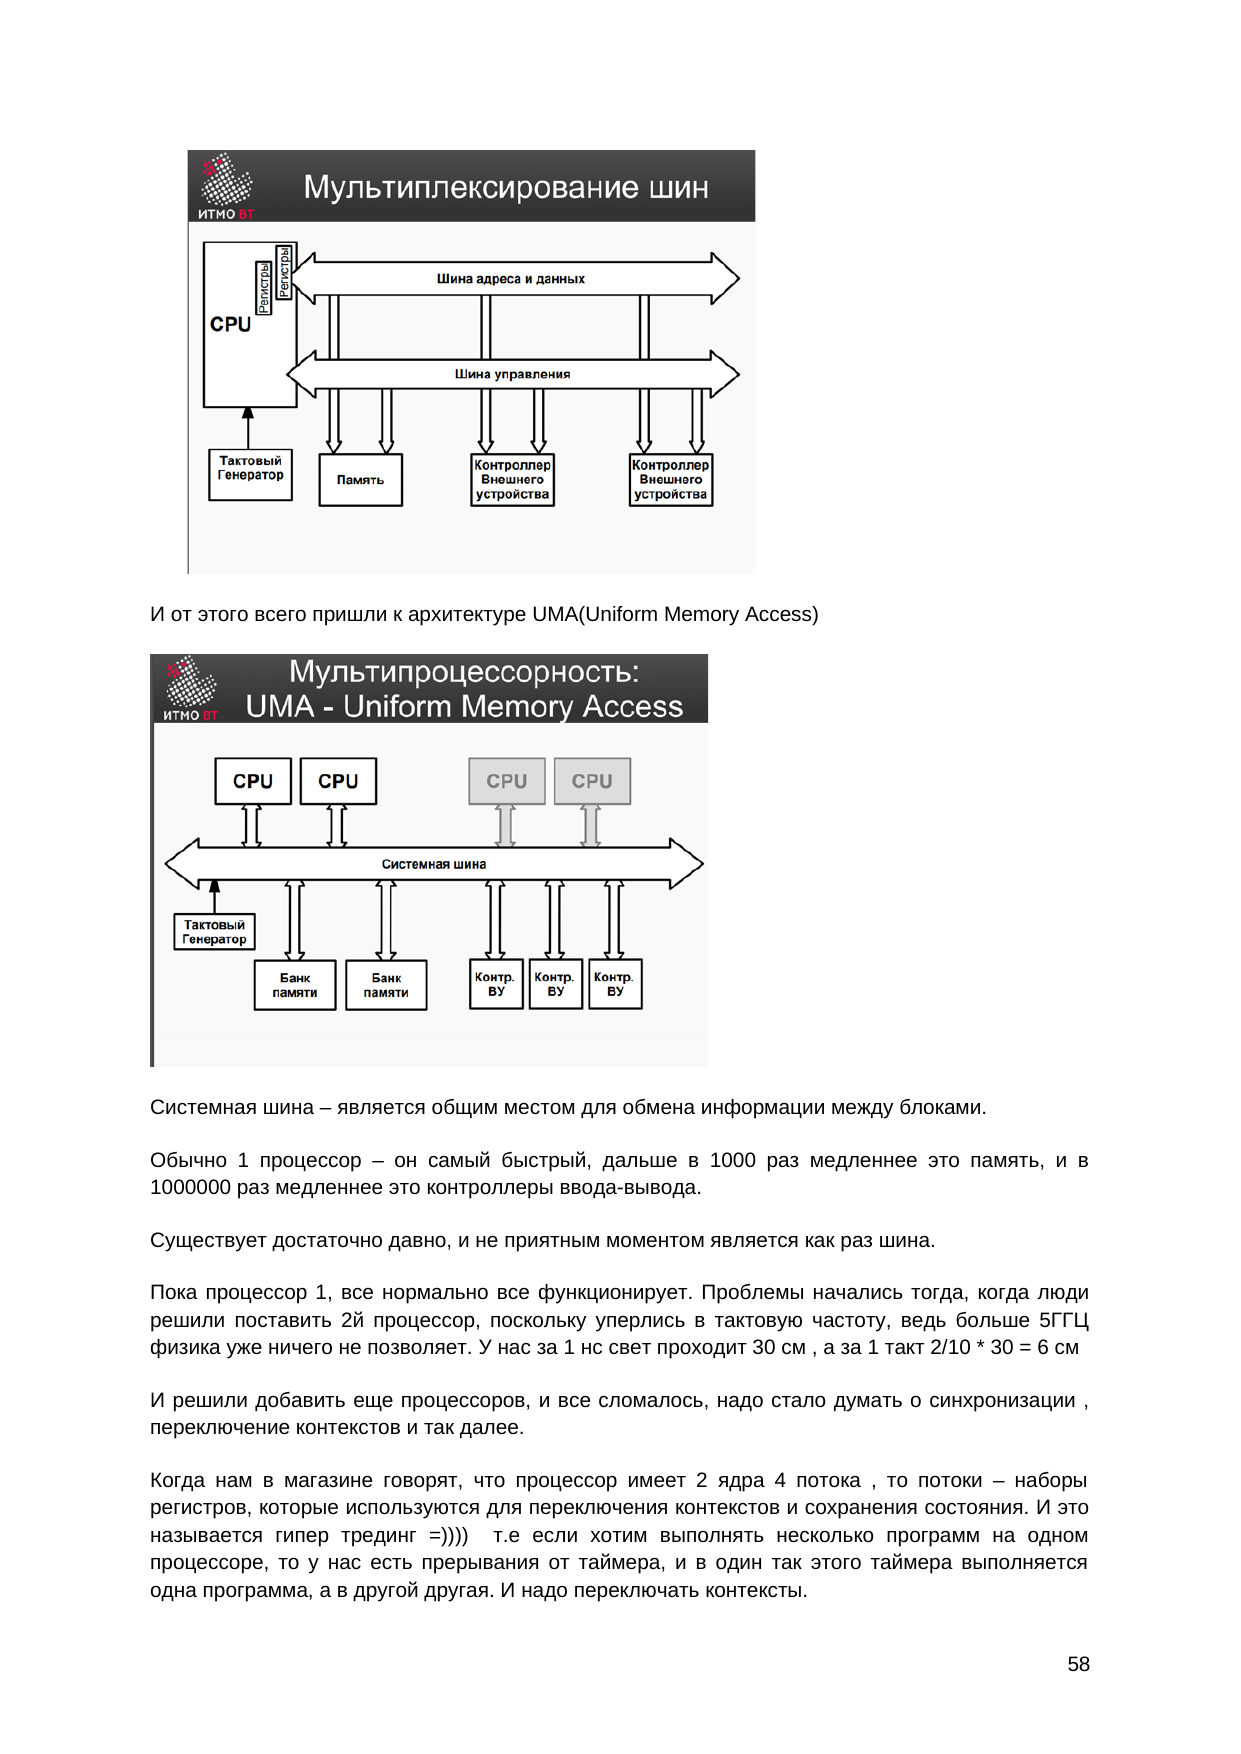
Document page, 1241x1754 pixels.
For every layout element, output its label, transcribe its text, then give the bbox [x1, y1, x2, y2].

text Системная шина – является общим местом для обмена информации между блоками. [150, 1095, 1090, 1119]
text Пока процессор 1, все нормально все функционирует. Проблемы начались тогда, когда люди решили поставить 2й процессор, поскольку уперлись в тактовую частоту, ведь больше 5ГГЦ физика уже ничего не позволяет. У нас за 1 нс свет проходит 30 см , а за 1 такт 2/10 * 30 = 6 см [150, 1280, 1090, 1359]
picture [150, 654, 709, 1067]
picture [187, 150, 756, 574]
text И решили добавить еще процессоров, и все сломалось, надо стало думать о синхронизации , переключение контекстов и так далее. [150, 1387, 1090, 1439]
text И от этого всего пришли к архитектуре UMA(Uniform Memory Access) [150, 602, 1090, 626]
text Когда нам в магазине говорят, что процессор имеет 2 ядра 4 потока , то потоки – наборы регистров, которые используются для переключения контекстов и сохранения состояния. И это называется гипер трединг =)))) т.е если хотим выполнять несколько программ на одном процессоре, то у нас есть прерывания от таймера, и в один так этого таймера выполняется одна программа, а в другой другая. И надо переключать контексты. [150, 1467, 1090, 1601]
text Обычно 1 процессор – он самый быстрый, дальше в 1000 раз медленнее это память, и в 1000000 раз медленнее это контроллеры ввода-вывода. [150, 1147, 1090, 1199]
text Существует достаточно давно, и не приятным моментом является как раз шина. [150, 1227, 1090, 1251]
